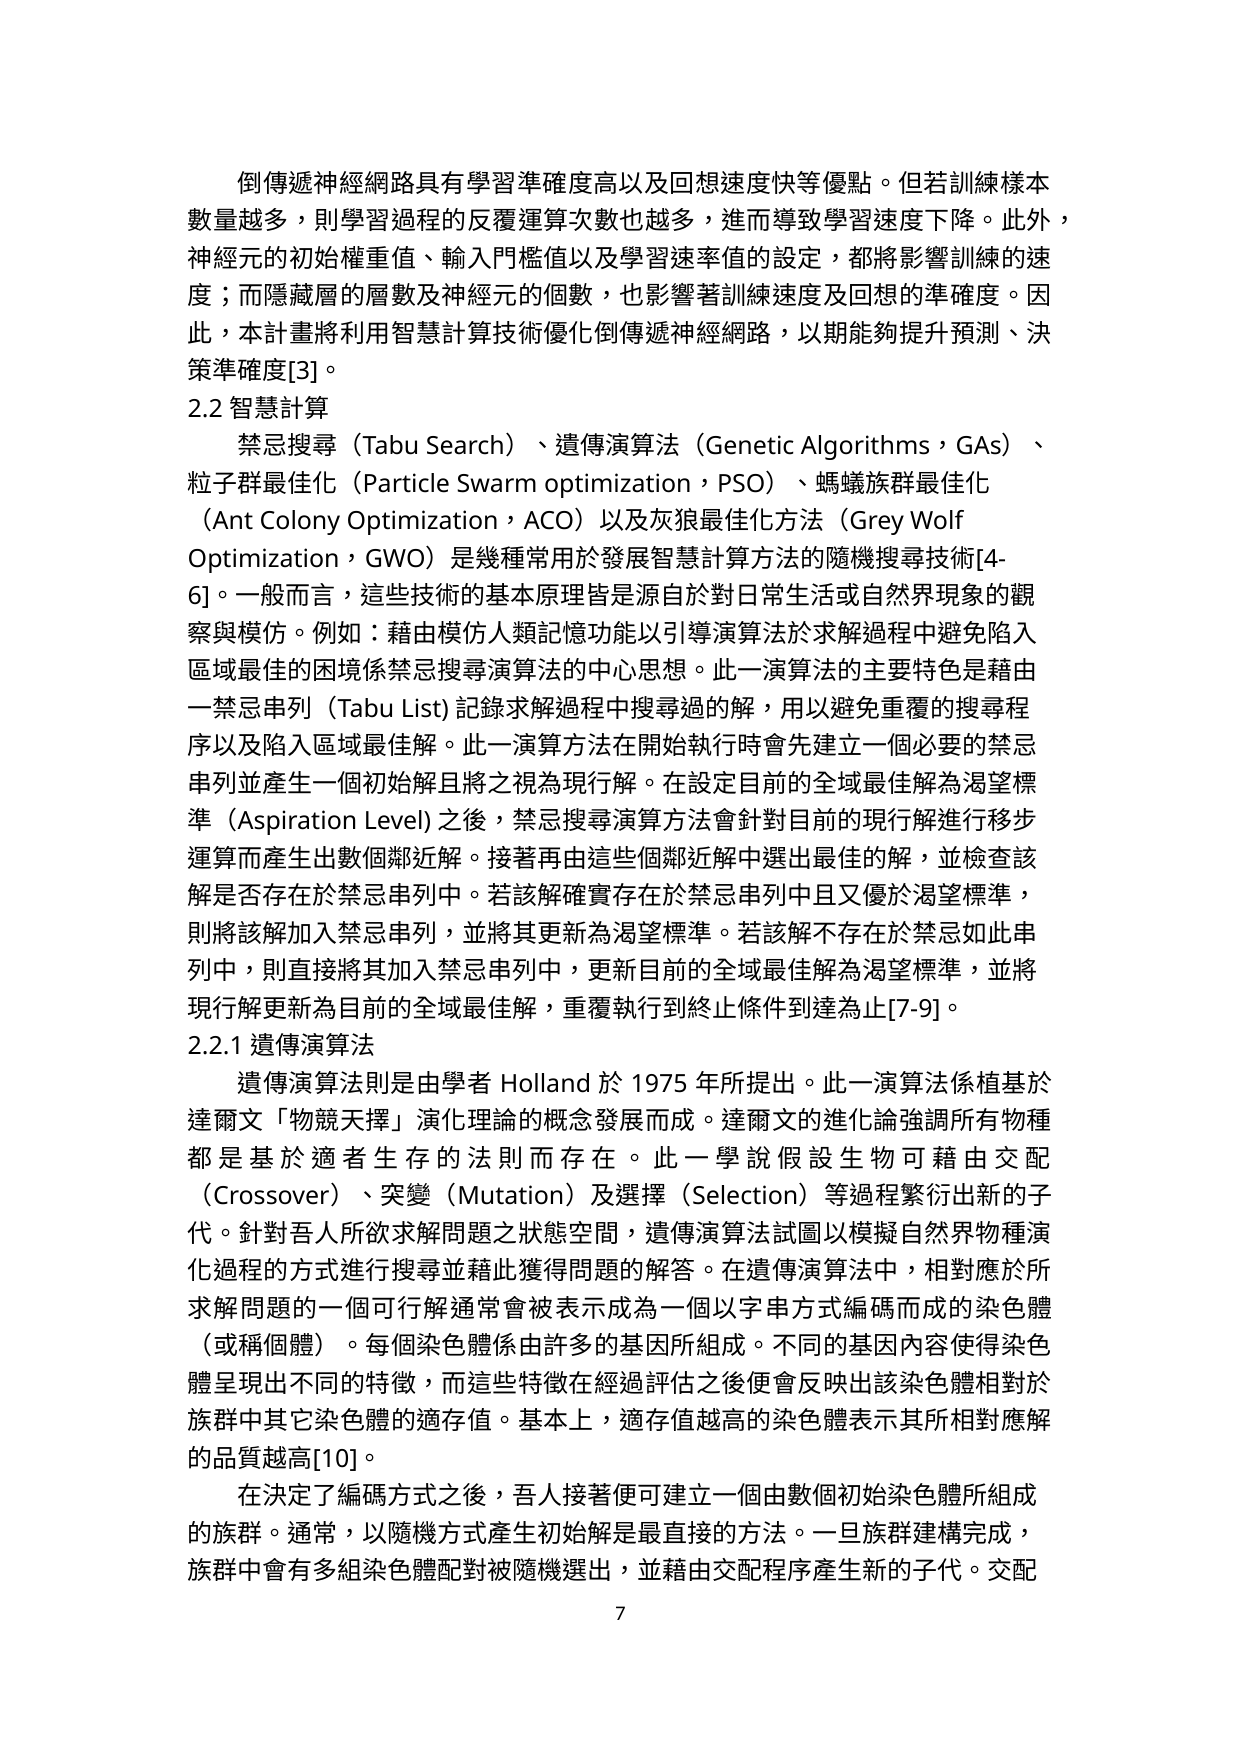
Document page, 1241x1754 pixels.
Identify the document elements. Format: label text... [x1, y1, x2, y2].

text 2.2.1 遺傳演算法 [187, 1025, 1053, 1062]
text 2.2 智慧計算 [187, 387, 1053, 425]
text 遺傳演算法則是由學者 Holland 於 1975 年所提出。此一演算法係植基於達爾文「物競天擇」演化理論的概念發展而成。達爾文的進化論強調所有物種都是基於適者生存的法則而存在。此一學說假設生物可藉由交配（Crossover）、突變（Mutation）及選擇（Selection）等過程繁衍出新的子代。針對吾人所欲求解問題之狀態空間，遺傳演算法試圖以模擬自然界物種演化過程的方式進行搜尋並藉此獲得問題的解答。在遺傳演算法中，相對應於所求解問題的一個可行解通常會被表示成為一個以字串方式編碼而成的染色體（或稱個體）。每個染色體係由許多的基因所組成。不同的基因內容使得染色體呈現出不同的特徵，而這些特徵在經過評估之後便會反映出該染色體相對於族群中其它染色體的適存值。基本上，適存值越高的染色體表示其所相對應解的品質越高[10]。 [187, 1062, 1053, 1475]
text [187, 1475, 1053, 1587]
text 倒傳遞神經網路具有學習準確度高以及回想速度快等優點。但若訓練樣本數量越多，則學習過程的反覆運算次數也越多，進而導致學習速度下降。此外，神經元的初始權重值、輸入門檻值以及學習速率值的設定，都將影響訓練的速度；而隱藏層的層數及神經元的個數，也影響著訓練速度及回想的準確度。因此，本計畫將利用智慧計算技術優化倒傳遞神經網路，以期能夠提升預測、決策準確度[3]。 [187, 162, 1053, 387]
text 禁忌搜尋（Tabu Search）、遺傳演算法（Genetic Algorithms，GAs）、粒子群最佳化（Particle Swarm optimization，PSO）、螞蟻族群最佳化（Ant Colony Optimization，ACO）以及灰狼最佳化方法（Grey Wolf Optimization，GWO）是幾種常用於發展智慧計算方法的隨機搜尋技術[4-6]。一般而言，這些技術的基本原理皆是源自於對日常生活或自然界現象的觀察與模仿。例如：藉由模仿人類記憶功能以引導演算法於求解過程中避免陷入區域最佳的困境係禁忌搜尋演算法的中心思想。此一演算法的主要特色是藉由一禁忌串列（Tabu List) 記錄求解過程中搜尋過的解，用以避免重覆的搜尋程序以及陷入區域最佳解。此一演算方法在開始執行時會先建立一個必要的禁忌串列並產生一個初始解且將之視為現行解。在設定目前的全域最佳解為渴望標準（Aspiration Level) 之後，禁忌搜尋演算方法會針對目前的現行解進行移步運算而產生出數個鄰近解。接著再由這些個鄰近解中選出最佳的解，並檢查該解是否存在於禁忌串列中。若該解確實存在於禁忌串列中且又優於渴望標準，則將該解加入禁忌串列，並將其更新為渴望標準。若該解不存在於禁忌如此串列中，則直接將其加入禁忌串列中，更新目前的全域最佳解為渴望標準，並將現行解更新為目前的全域最佳解，重覆執行到終止條件到達為止[7-9]。 [187, 425, 1053, 1025]
